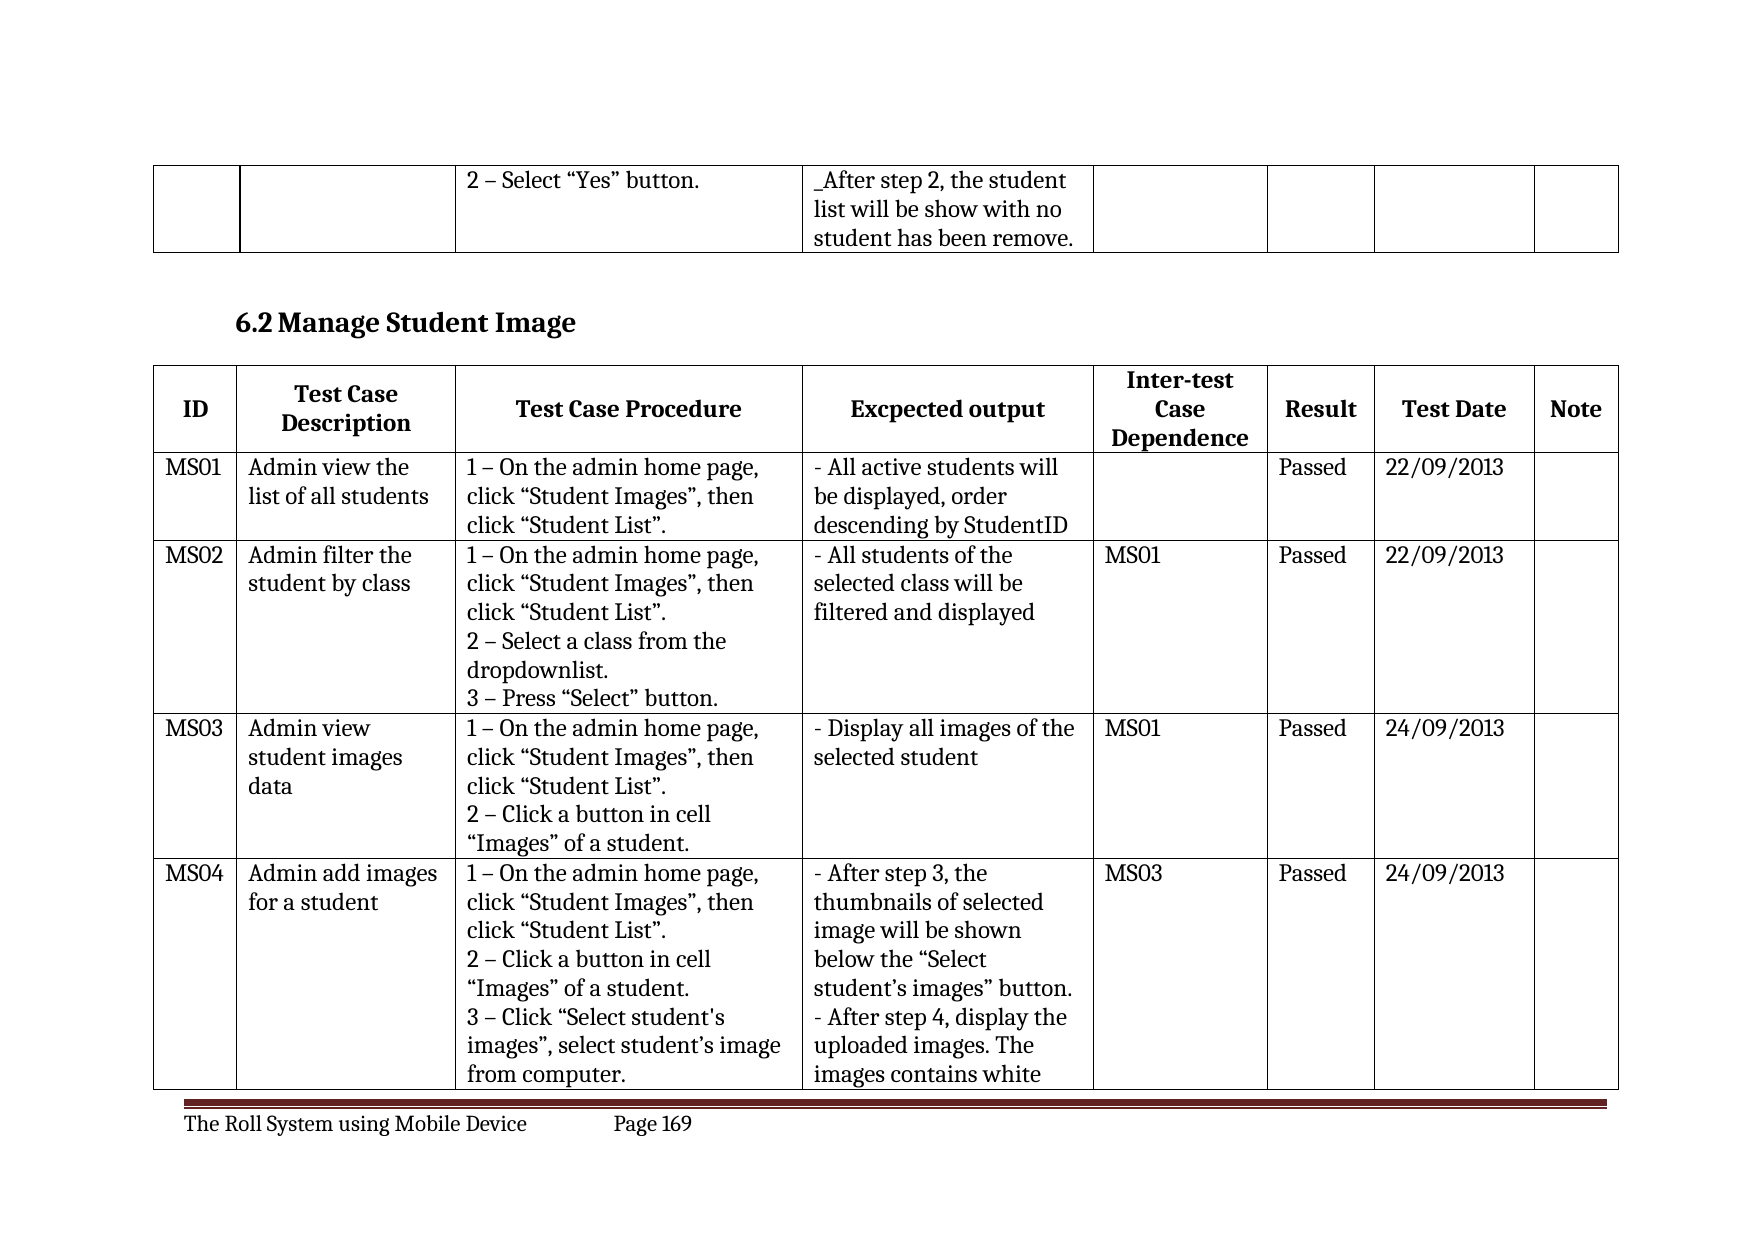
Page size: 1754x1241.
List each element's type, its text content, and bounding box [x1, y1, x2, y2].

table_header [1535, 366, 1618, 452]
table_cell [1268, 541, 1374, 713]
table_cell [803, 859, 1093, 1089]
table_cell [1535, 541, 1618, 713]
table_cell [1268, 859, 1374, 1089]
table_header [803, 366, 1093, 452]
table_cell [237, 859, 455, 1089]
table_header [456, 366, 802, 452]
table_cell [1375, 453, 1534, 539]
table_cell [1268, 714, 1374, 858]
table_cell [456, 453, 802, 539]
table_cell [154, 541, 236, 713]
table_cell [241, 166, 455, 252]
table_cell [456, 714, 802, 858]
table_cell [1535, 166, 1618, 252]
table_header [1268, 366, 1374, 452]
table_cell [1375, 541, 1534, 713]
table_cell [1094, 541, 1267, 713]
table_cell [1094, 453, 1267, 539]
subtitle Manage Student Image [235, 306, 1607, 340]
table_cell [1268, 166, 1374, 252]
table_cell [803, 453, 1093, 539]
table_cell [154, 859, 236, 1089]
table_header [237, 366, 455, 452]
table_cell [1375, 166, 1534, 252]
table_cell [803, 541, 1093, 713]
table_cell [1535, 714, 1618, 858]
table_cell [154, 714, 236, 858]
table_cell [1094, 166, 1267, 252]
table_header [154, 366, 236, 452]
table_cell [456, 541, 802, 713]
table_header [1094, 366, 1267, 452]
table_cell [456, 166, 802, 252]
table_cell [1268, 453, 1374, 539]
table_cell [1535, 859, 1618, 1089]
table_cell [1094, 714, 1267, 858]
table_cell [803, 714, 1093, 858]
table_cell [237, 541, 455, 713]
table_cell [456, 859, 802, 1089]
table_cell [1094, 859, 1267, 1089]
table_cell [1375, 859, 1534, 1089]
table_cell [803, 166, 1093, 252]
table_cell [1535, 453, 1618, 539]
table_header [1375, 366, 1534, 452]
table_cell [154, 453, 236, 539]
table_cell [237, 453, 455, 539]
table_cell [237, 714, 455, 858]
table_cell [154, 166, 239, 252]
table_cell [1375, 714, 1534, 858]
